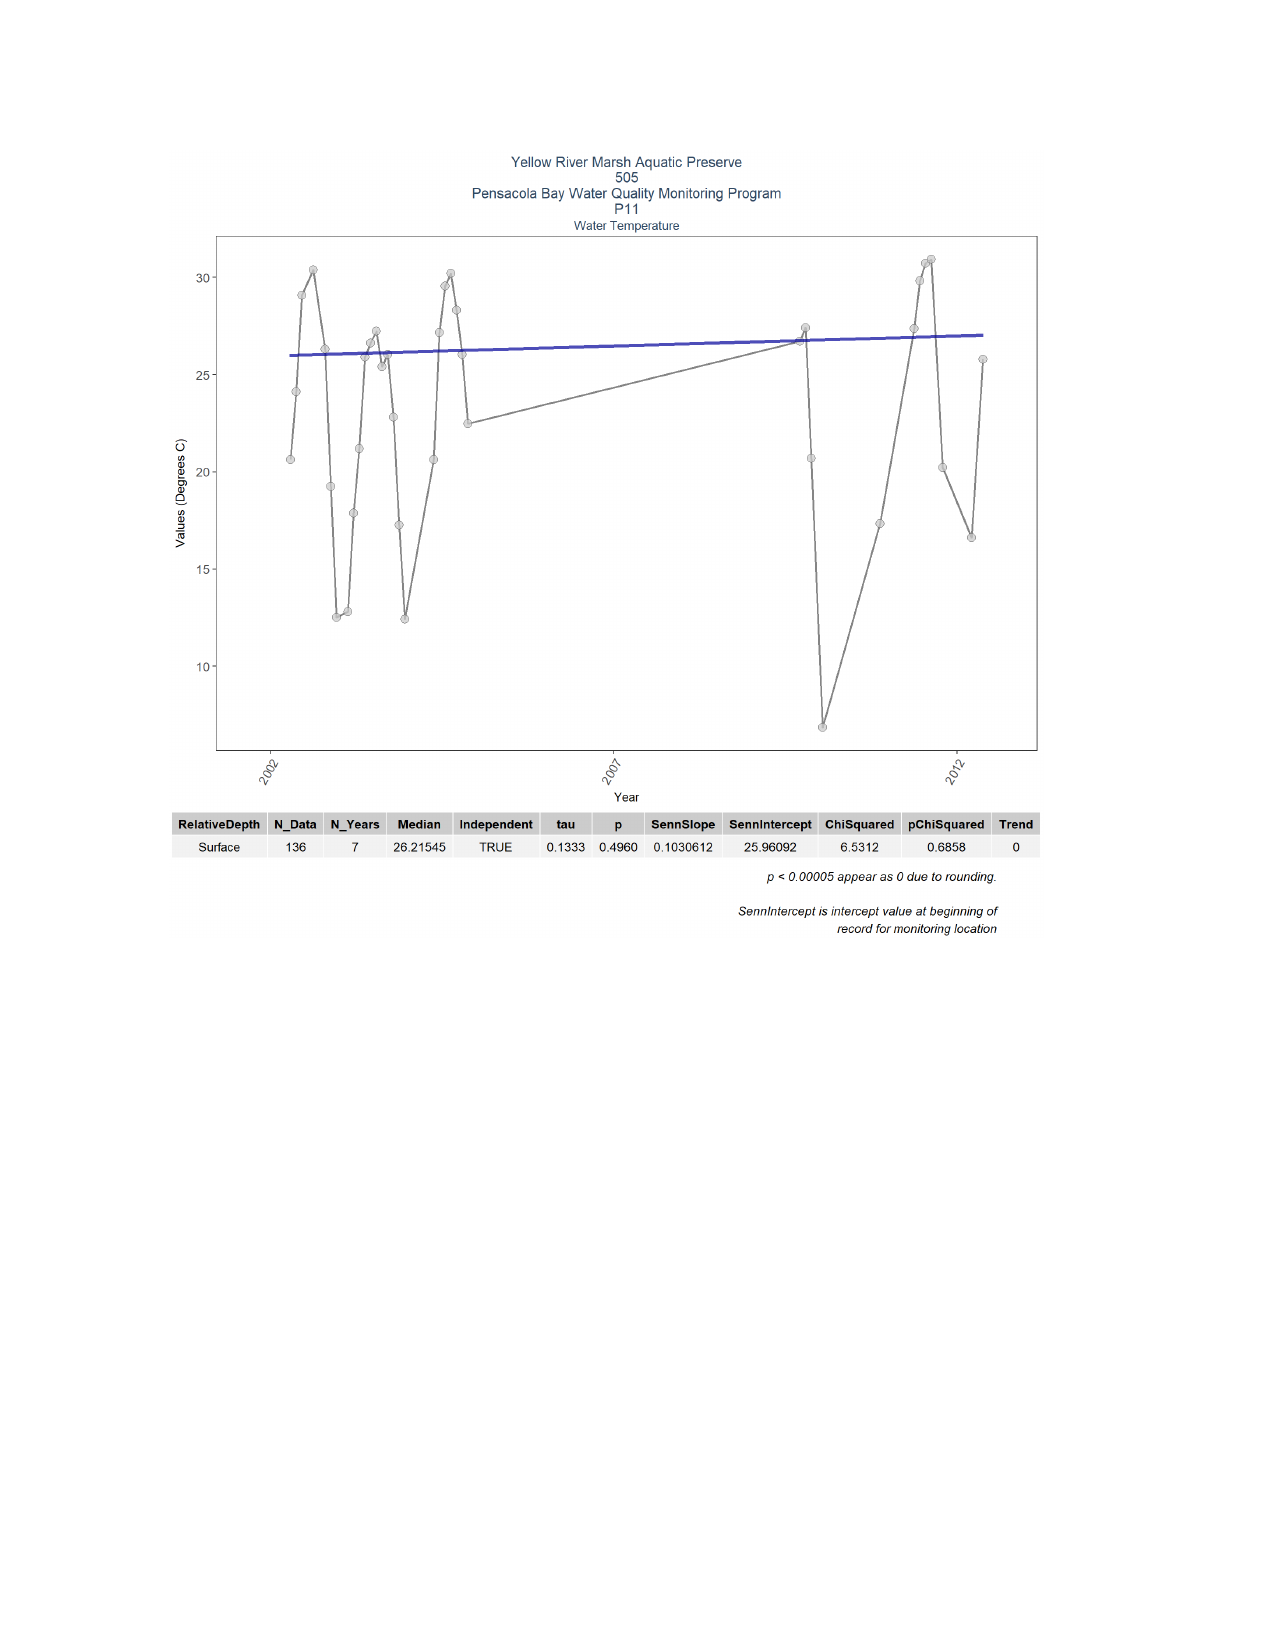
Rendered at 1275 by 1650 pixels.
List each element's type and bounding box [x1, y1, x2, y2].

picture [168, 150, 1044, 938]
